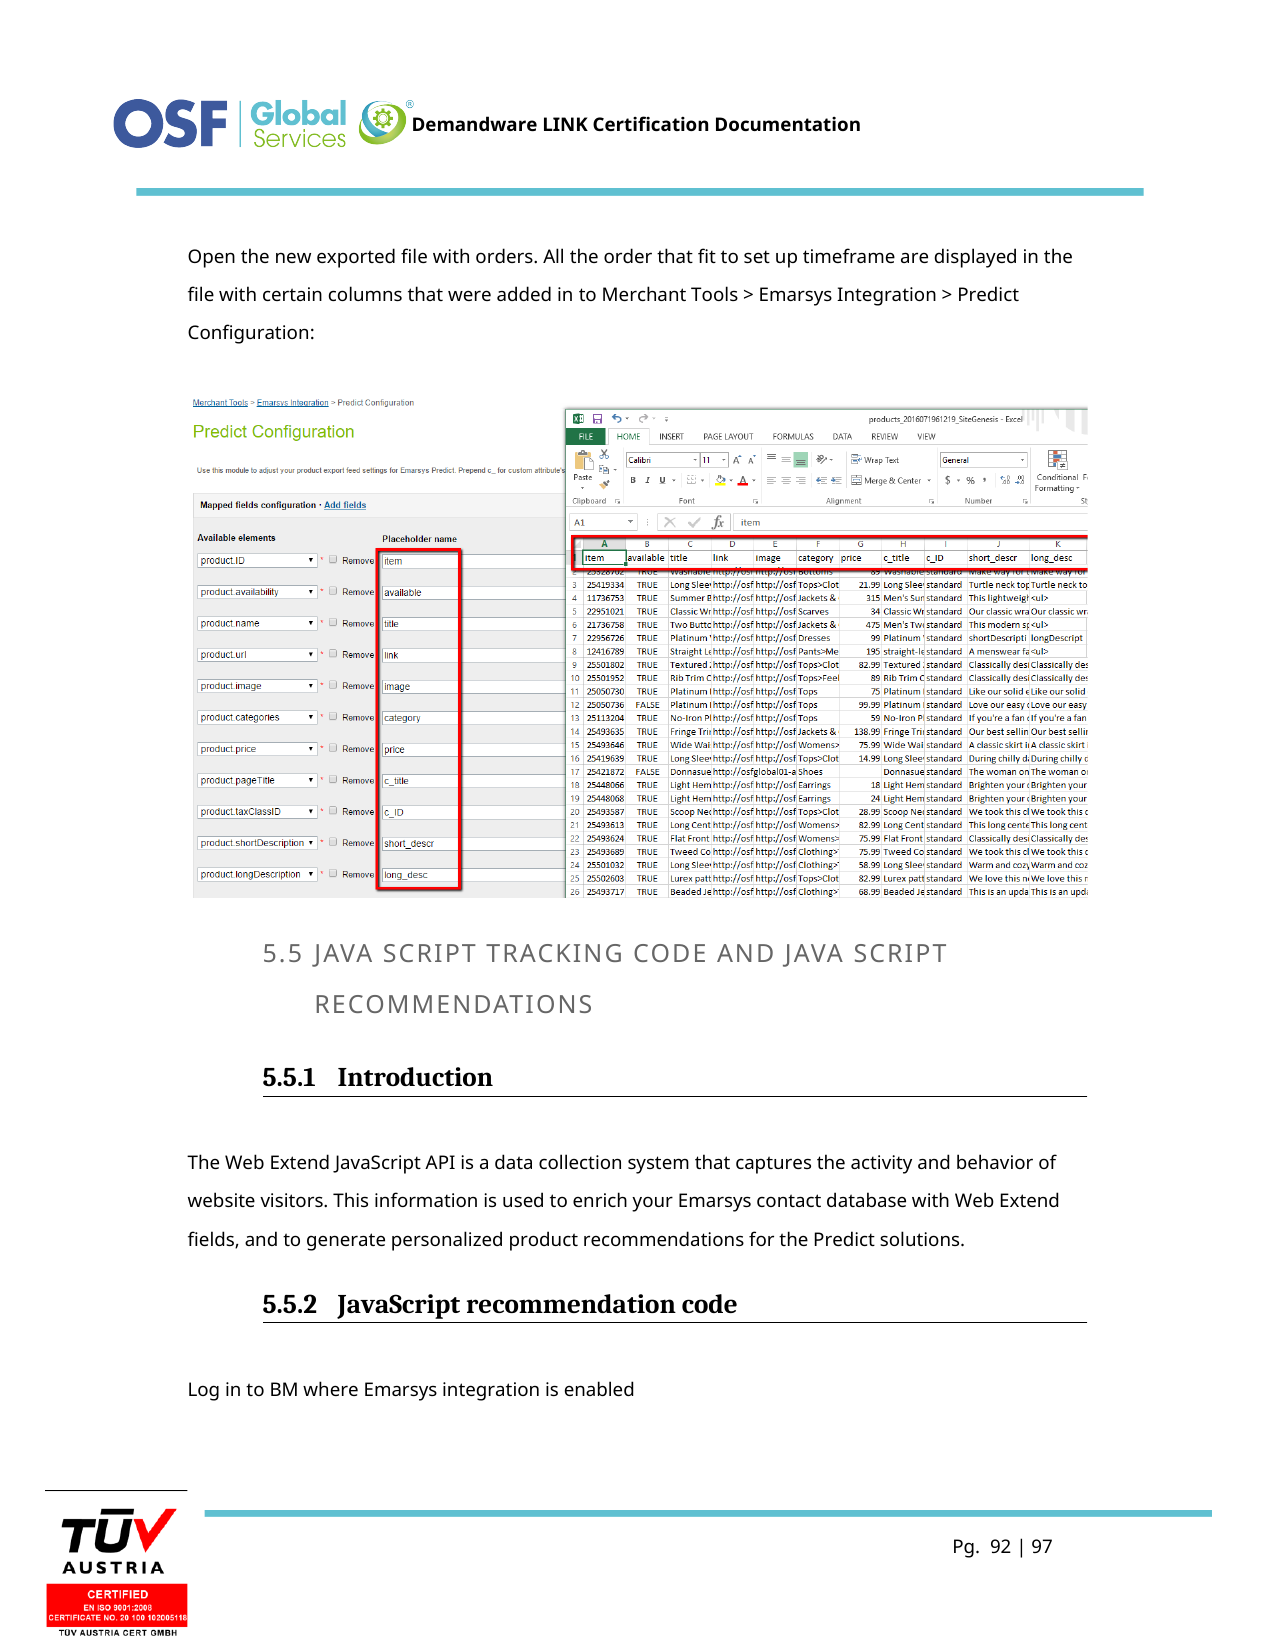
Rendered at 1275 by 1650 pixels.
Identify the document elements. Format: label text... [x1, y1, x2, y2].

picture [187, 395, 1088, 898]
text Log in to BM where Emarsys integration is enabled [187, 1377, 1087, 1402]
subtitle Introduction [262, 1062, 1087, 1097]
picture [43, 1490, 187, 1634]
subtitle JavaScript recommendation code [262, 1289, 1087, 1323]
picture [204, 1510, 1212, 1517]
text The Web Extend JavaScript API is a data collection system that captures the activity and behavior of website visitors. This information is used to enrich your Emarsys contact database with Web Extend fields, and to generate personalized product recommendations for the Predict solutions. [187, 1149, 1087, 1252]
text Open the new exported file with orders. All the order that fit to set up timeframe are displayed in the file with certain columns that were added in to Merchant Tools > Emarsys Integration > Predict Configuration: [187, 243, 1087, 345]
picture [113, 99, 414, 148]
picture [136, 188, 1144, 196]
subtitle Java script tracking code and java script recommendations [262, 935, 1087, 1020]
